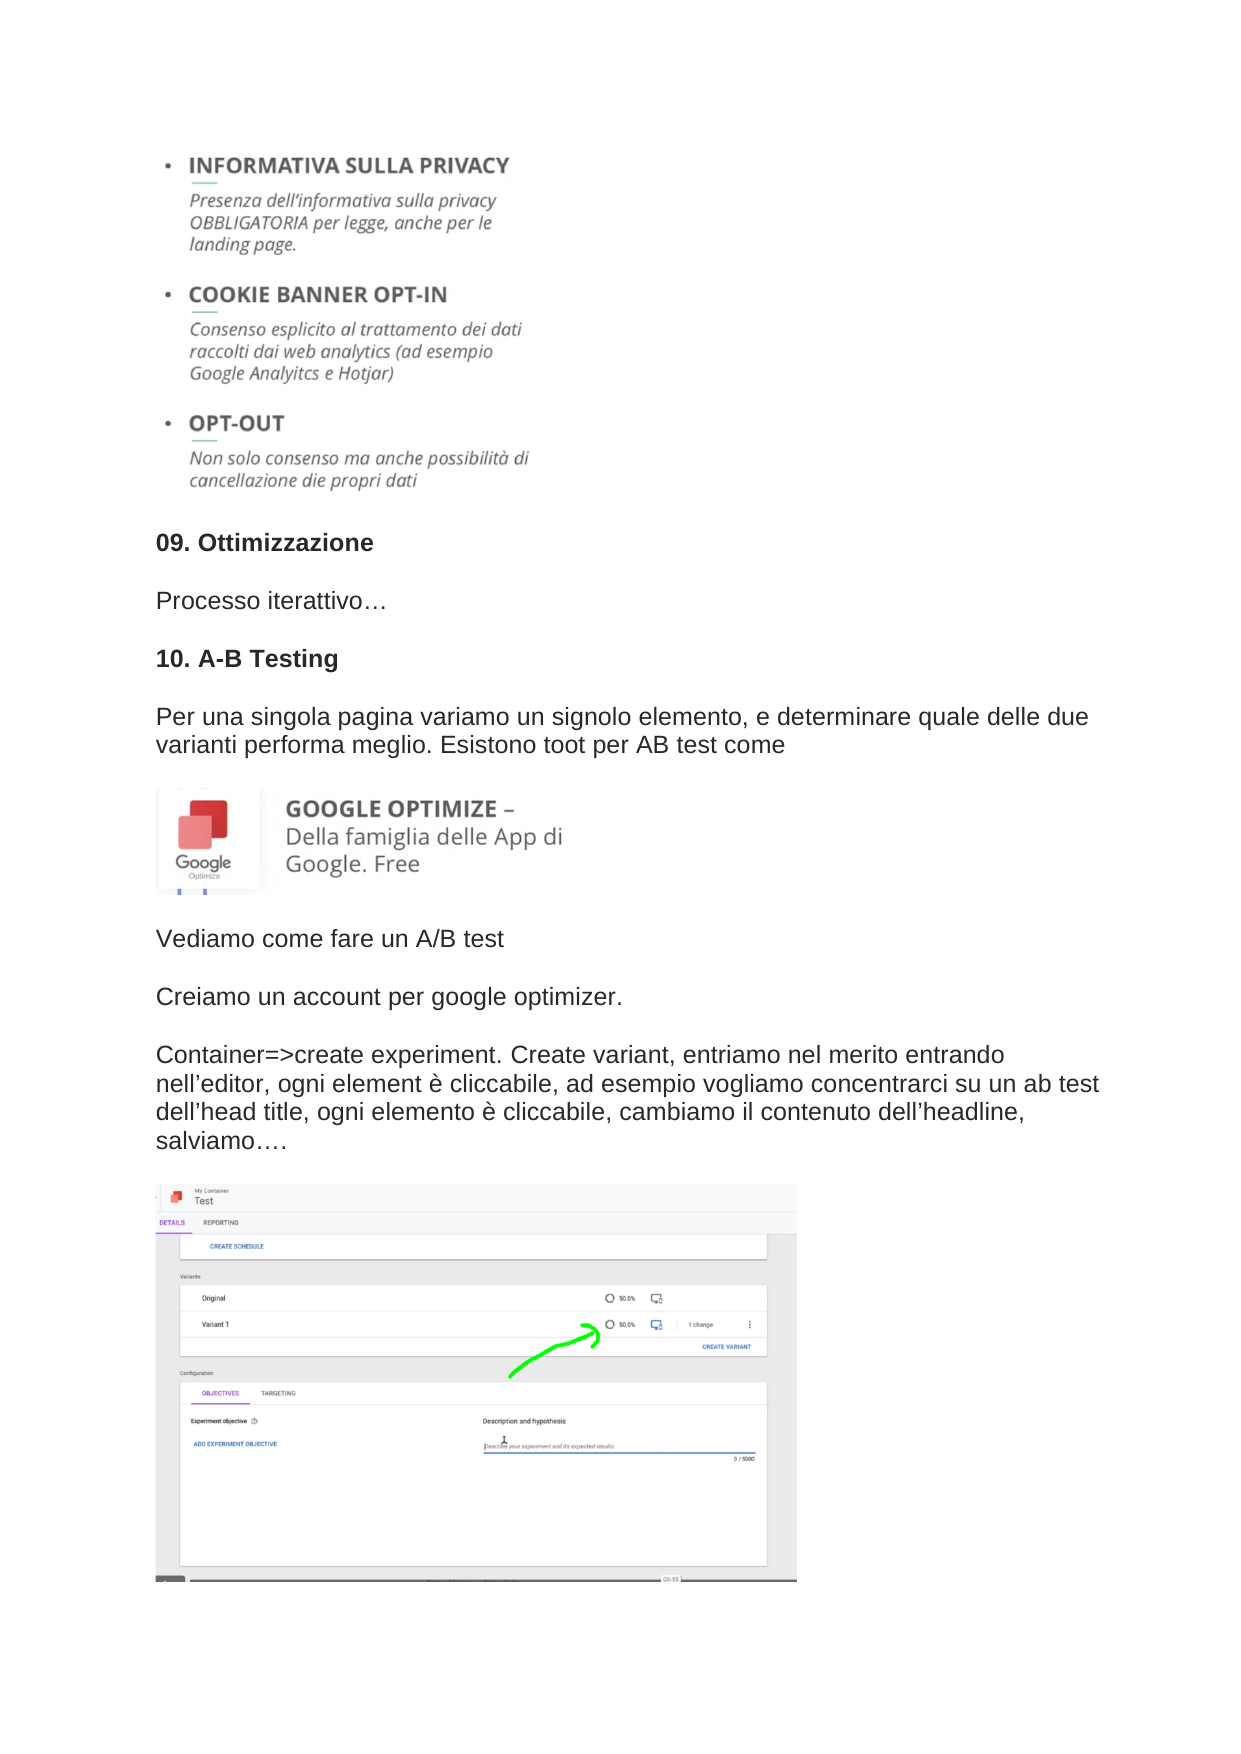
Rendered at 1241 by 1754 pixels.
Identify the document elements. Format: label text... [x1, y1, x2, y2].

picture [155, 147, 567, 499]
text Container=>create experiment. Create variant, entriamo nel merito entrando nell’editor, ogni element è cliccabile, ad esempio vogliamo concentrarci su un ab test dell’head title, ogni elemento è cliccabile, cambiamo il contenuto dell’headline, salviamo…. [156, 1040, 1122, 1155]
picture [155, 788, 588, 895]
text 10. A-B Testing [156, 643, 1122, 672]
text Creiamo un account per google optimizer. [156, 982, 1122, 1011]
text Processo iterattivo… [156, 586, 1122, 614]
text Per una singola pagina variamo un signolo elemento, e determinare quale delle due varianti performa meglio. Esistono toot per AB test come [156, 701, 1122, 759]
picture [155, 1184, 797, 1582]
text Vediamo come fare un A/B test [156, 924, 1122, 953]
text 09. Ottimizzazione [156, 528, 1122, 556]
